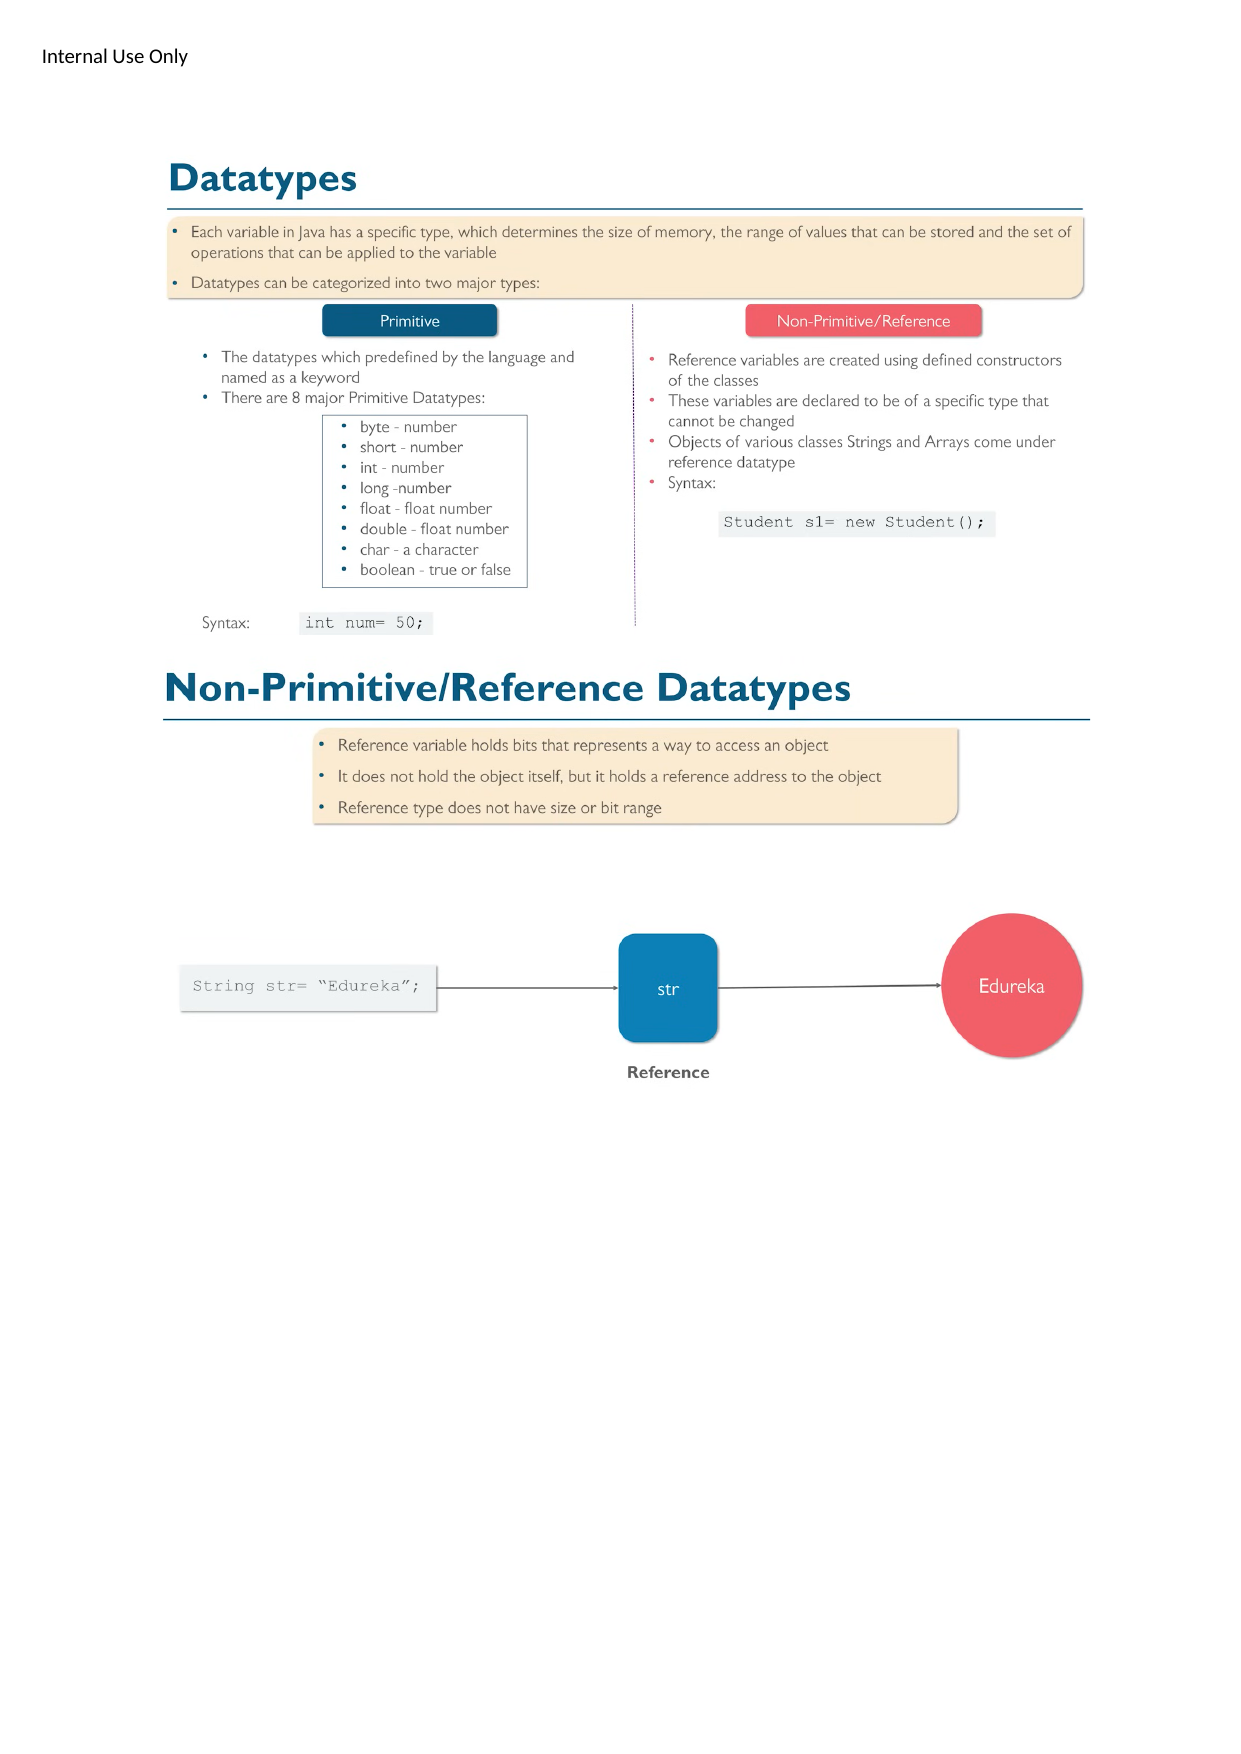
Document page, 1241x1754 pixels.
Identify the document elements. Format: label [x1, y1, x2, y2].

picture [150, 653, 1091, 1104]
picture [150, 150, 1091, 635]
